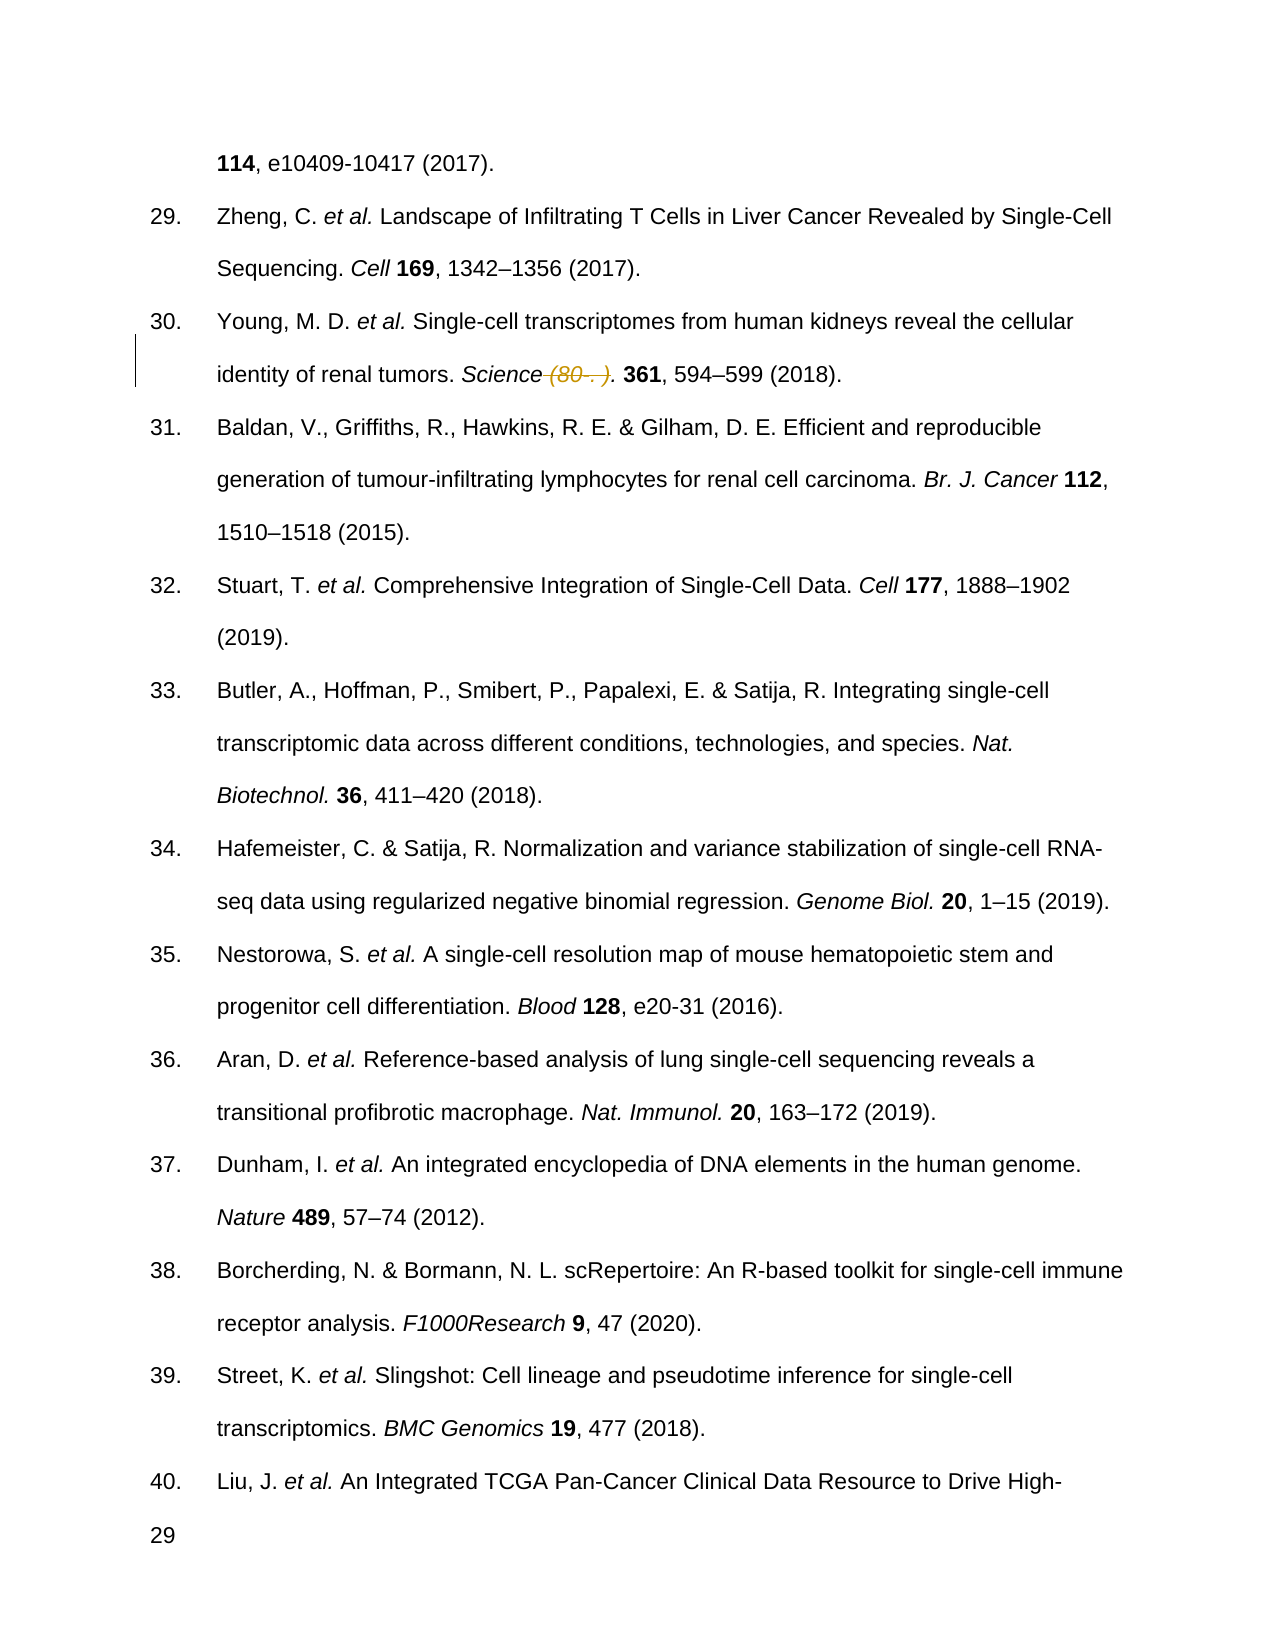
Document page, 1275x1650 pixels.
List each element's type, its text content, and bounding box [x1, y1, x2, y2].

text 32. Stuart, T. et al. Comprehensive Integration of Single-Cell Data. Cell 177, 1888–1902 (2019). [150, 572, 1125, 651]
text 31. Baldan, V., Griffiths, R., Hawkins, R. E. & Gilham, D. E. Efficient and reproducible generation of tumour-infiltrating lymphocytes for renal cell carcinoma. Br. J. Cancer 112, 1510–1518 (2015). [150, 413, 1125, 545]
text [150, 150, 1125, 176]
text 36. Aran, D. et al. Reference-based analysis of lung single-cell sequencing reveals a transitional profibrotic macrophage. Nat. Immunol. 20, 163–172 (2019). [150, 1046, 1125, 1125]
text 33. Butler, A., Hoffman, P., Smibert, P., Papalexi, E. & Satija, R. Integrating single-cell transcriptomic data across different conditions, technologies, and species. Nat. Biotechnol. 36, 411–420 (2018). [150, 677, 1125, 809]
text 38. Borcherding, N. & Bormann, N. L. scRepertoire: An R-based toolkit for single-cell immune receptor analysis. F1000Research 9, 47 (2020). [150, 1257, 1125, 1336]
text 37. Dunham, I. et al. An integrated encyclopedia of DNA elements in the human genome. Nature 489, 57–74 (2012). [150, 1151, 1125, 1231]
text 29. Zheng, C. et al. Landscape of Infiltrating T Cells in Liver Cancer Revealed by Single-Cell Sequencing. Cell 169, 1342–1356 (2017). [150, 203, 1125, 282]
text 30. Young, M. D. et al. Single-cell transcriptomes from human kidneys reveal the cellular identity of renal tumors. Science. 361, 594–599 (2018). [150, 308, 1125, 387]
text 39. Street, K. et al. Slingshot: Cell lineage and pseudotime inference for single-cell transcriptomics. BMC Genomics 19, 477 (2018). [150, 1362, 1125, 1441]
text 34. Hafemeister, C. & Satija, R. Normalization and variance stabilization of single-cell RNA-seq data using regularized negative binomial regression. Genome Biol. 20, 1–15 (2019). [150, 835, 1125, 914]
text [150, 1468, 1125, 1494]
text 35. Nestorowa, S. et al. A single-cell resolution map of mouse hematopoietic stem and progenitor cell differentiation. Blood 128, e20-31 (2016). [150, 941, 1125, 1020]
